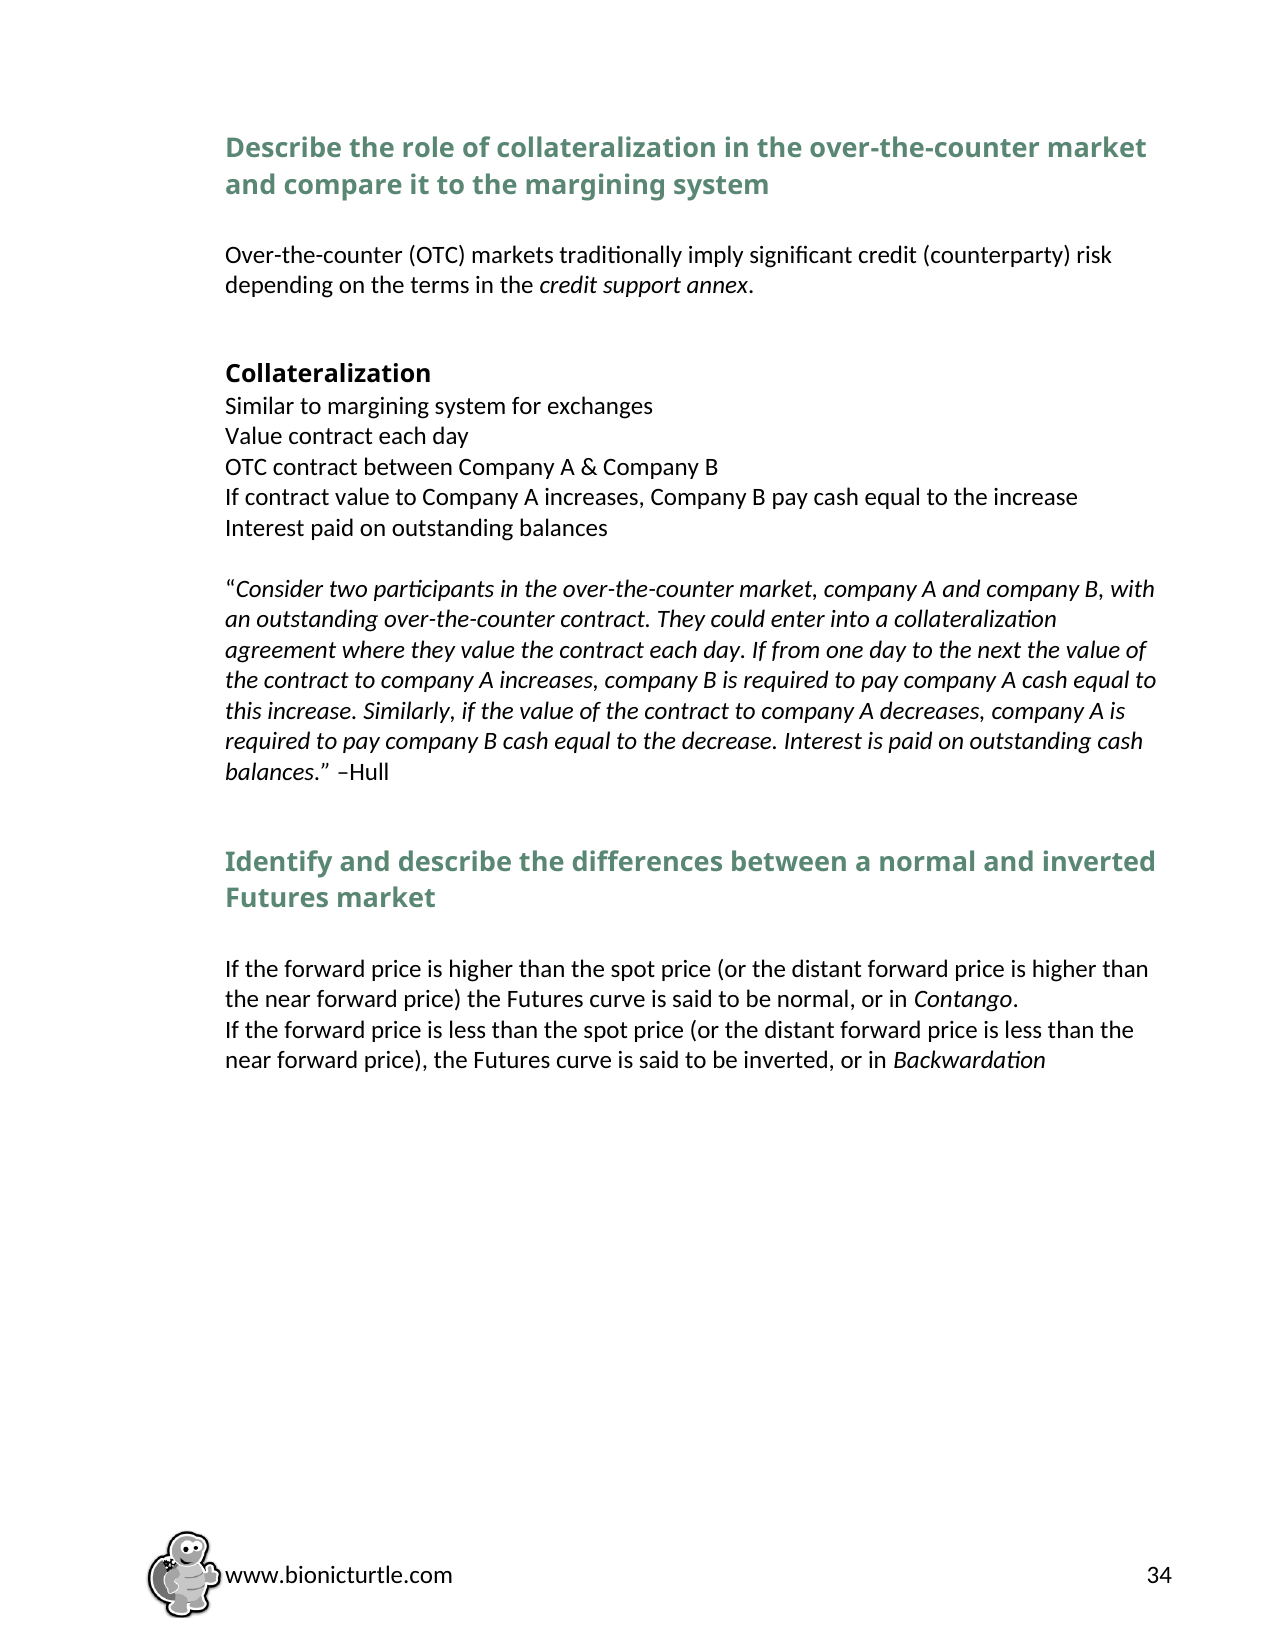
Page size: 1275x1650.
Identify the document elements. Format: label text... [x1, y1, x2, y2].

subtitle Collateralization [225, 356, 1172, 390]
text If the forward price is less than the spot price (or the distant forward price is less than the near forward price), the Futures curve is said to be inverted, or in Backwardation [225, 1014, 1172, 1075]
text If the forward price is higher than the spot price (or the distant forward price is higher than the near forward price) the Futures curve is said to be normal, or in Contango. [225, 953, 1172, 1014]
text Similar to margining system for exchanges [225, 390, 1172, 420]
subtitle Identify and describe the differences between a normal and inverted Futures market [225, 842, 1172, 953]
subtitle Describe the role of collateralization in the over‐the‐counter market and compare it to the margining system [225, 128, 1172, 239]
text Interest paid on outstanding balances [225, 512, 1172, 542]
text “Consider two participants in the over-the-counter market, company A and company B, with an outstanding over-the-counter contract. They could enter into a collateralization agreement where they value the contract each day. If from one day to the next the value of the contract to company A increases, company B is required to pay company A cash equal to this increase. Similarly, if the value of the contract to company A decreases, company A is required to pay company B cash equal to the decrease. Interest is paid on outstanding cash balances.” –Hull [225, 573, 1172, 787]
text Value contract each day [225, 420, 1172, 451]
text OTC contract between Company A & Company B [225, 451, 1172, 481]
text Over-the-counter (OTC) markets traditionally imply significant credit (counterparty) risk depending on the terms in the credit support annex. [225, 239, 1172, 300]
text If contract value to Company A increases, Company B pay cash equal to the increase [225, 481, 1172, 512]
